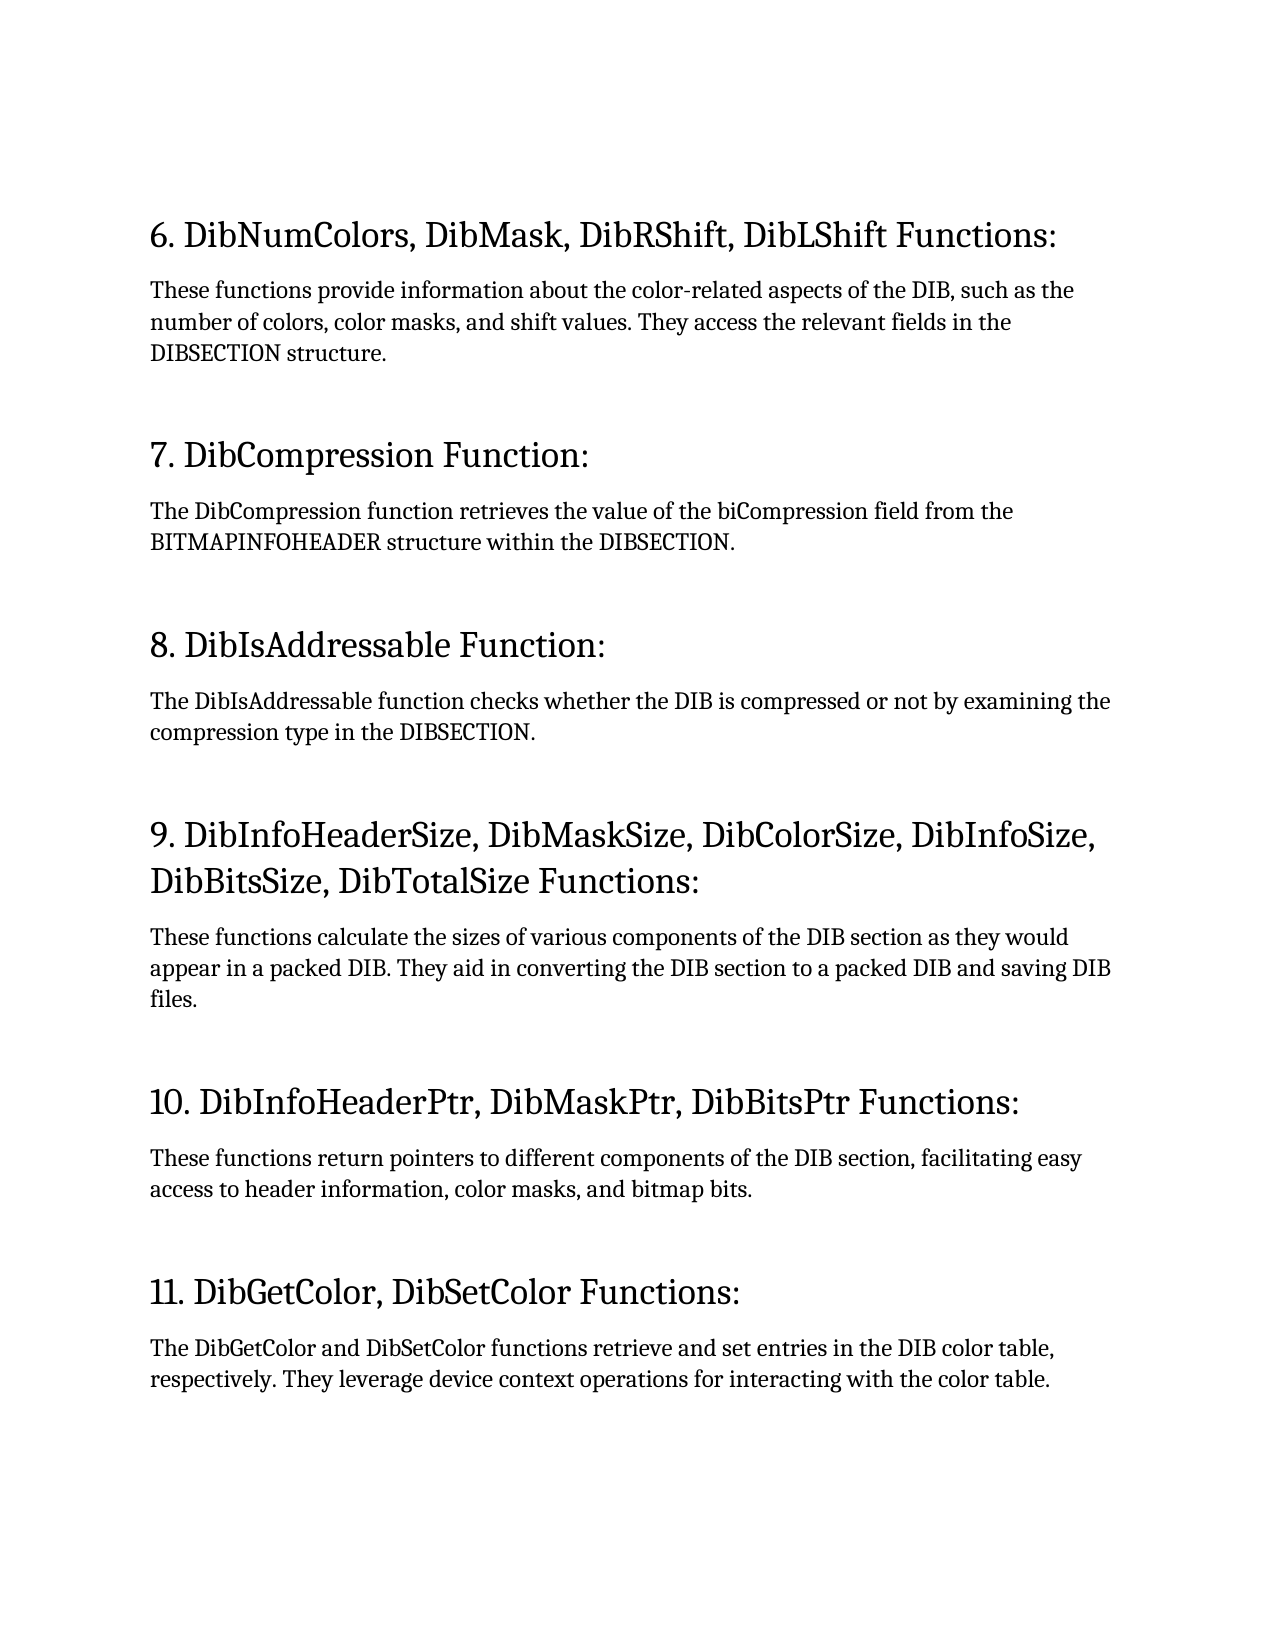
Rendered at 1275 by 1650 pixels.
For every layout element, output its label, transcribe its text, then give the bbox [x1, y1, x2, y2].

text The DibIsAddressable function checks whether the DIB is compressed or not by examining the compression type in the DIBSECTION. [150, 687, 1125, 747]
text 7. DibCompression Function: [150, 434, 1125, 477]
text 8. DibIsAddressable Function: [150, 624, 1125, 667]
text 6. DibNumColors, DibMask, DibRShift, DibLShift Functions: [150, 213, 1125, 256]
text 10. DibInfoHeaderPtr, DibMaskPtr, DibBitsPtr Functions: [150, 1081, 1125, 1124]
text 9. DibInfoHeaderSize, DibMaskSize, DibColorSize, DibInfoSize, DibBitsSize, DibTotalSize Functions: [150, 813, 1125, 903]
text The DibGetColor and DibSetColor functions retrieve and set entries in the DIB color table, respectively. They leverage device context operations for interacting with the color table. [150, 1333, 1125, 1393]
text These functions provide information about the color-related aspects of the DIB, such as the number of colors, color masks, and shift values. They access the relevant fields in the DIBSECTION structure. [150, 276, 1125, 367]
text These functions calculate the sizes of various components of the DIB section as they would appear in a packed DIB. They aid in converting the DIB section to a packed DIB and saving DIB files. [150, 923, 1125, 1014]
text 11. DibGetColor, DibSetColor Functions: [150, 1270, 1125, 1313]
text The DibCompression function retrieves the value of the biCompression field from the BITMAPINFOHEADER structure within the DIBSECTION. [150, 497, 1125, 557]
text These functions return pointers to different components of the DIB section, facilitating easy access to header information, color masks, and bitmap bits. [150, 1144, 1125, 1204]
